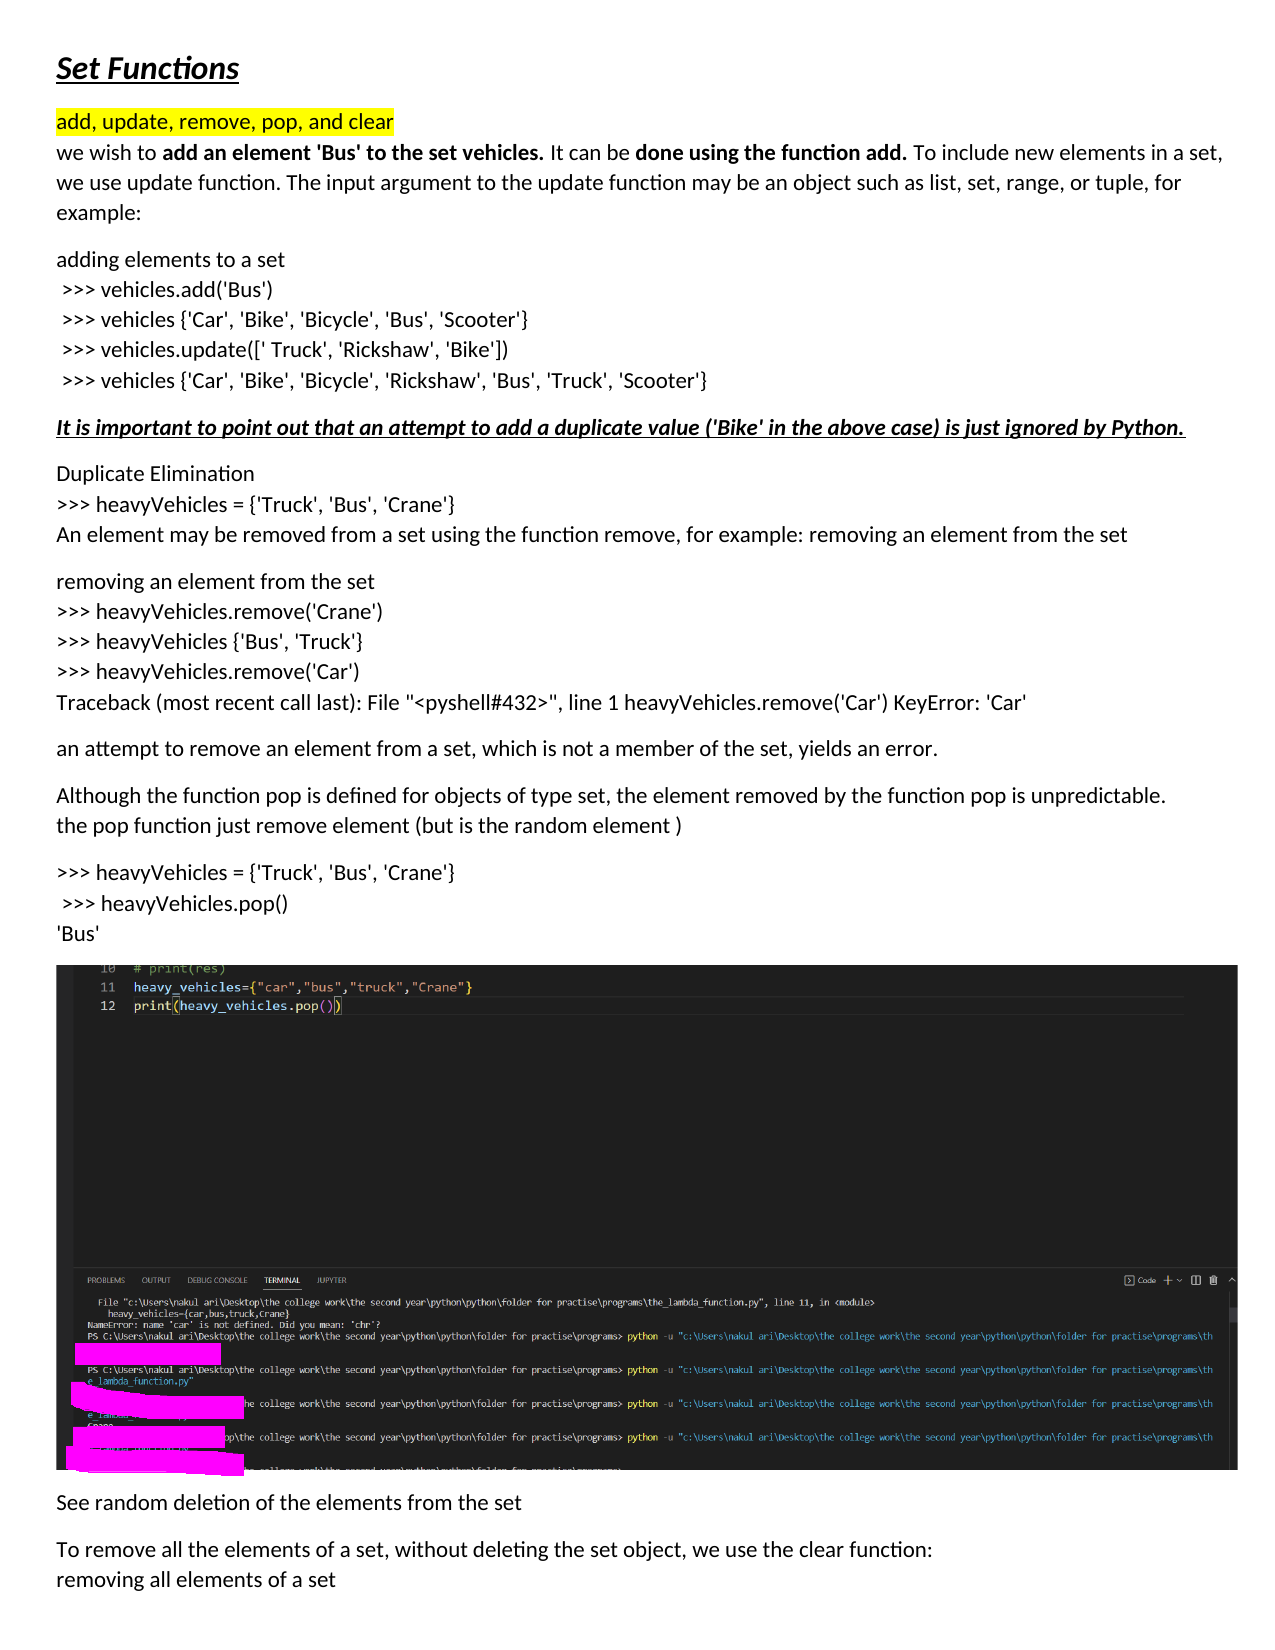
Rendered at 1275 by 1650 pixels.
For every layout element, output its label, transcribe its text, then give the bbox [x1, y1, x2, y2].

text adding elements to a set >>> vehicles.add('Bus') >>> vehicles {'Car', 'Bike', 'Bicycle', 'Bus', 'Scooter'} >>> vehicles.update([' Truck', 'Rickshaw', 'Bike']) >>> vehicles {'Car', 'Bike', 'Bicycle', 'Rickshaw', 'Bus', 'Truck', 'Scooter'} [56, 245, 1237, 394]
text See random deletion of the elements from the set [56, 1488, 1237, 1516]
text >>> heavyVehicles = {'Truck', 'Bus', 'Crane'} >>> heavyVehicles.pop() 'Bus' [56, 858, 1237, 947]
text add, update, remove, pop, and clear we wish to add an element 'Bus' to the set vehicles. It can be done using the function add. To include new elements in a set, we use update function. The input argument to the update function may be an object such as list, set, range, or tuple, for example: [56, 107, 1237, 226]
text Although the function pop is defined for objects of type set, the element removed by the function pop is unpredictable. the pop function just remove element (but is the random element ) [56, 781, 1237, 840]
text Set Functions [56, 47, 1237, 88]
text To remove all the elements of a set, without deleting the set object, we use the clear function: removing all elements of a set [56, 1535, 1237, 1593]
text an attempt to remove an element from a set, which is not a member of the set, yields an error. [56, 734, 1237, 763]
text Duplicate Elimination >>> heavyVehicles = {'Truck', 'Bus', 'Crane'} An element may be removed from a set using the function remove, for example: removing an element from the set [56, 459, 1237, 548]
picture [56, 965, 1238, 1470]
text removing an element from the set >>> heavyVehicles.remove('Crane') >>> heavyVehicles {'Bus', 'Truck'} >>> heavyVehicles.remove('Car') Traceback (most recent call last): File "<pyshell#432>", line 1 heavyVehicles.remove('Car') KeyError: 'Car' [56, 567, 1237, 716]
text It is important to point out that an attempt to add a duplicate value ('Bike' in the above case) is just ignored by Python. [56, 413, 1237, 441]
